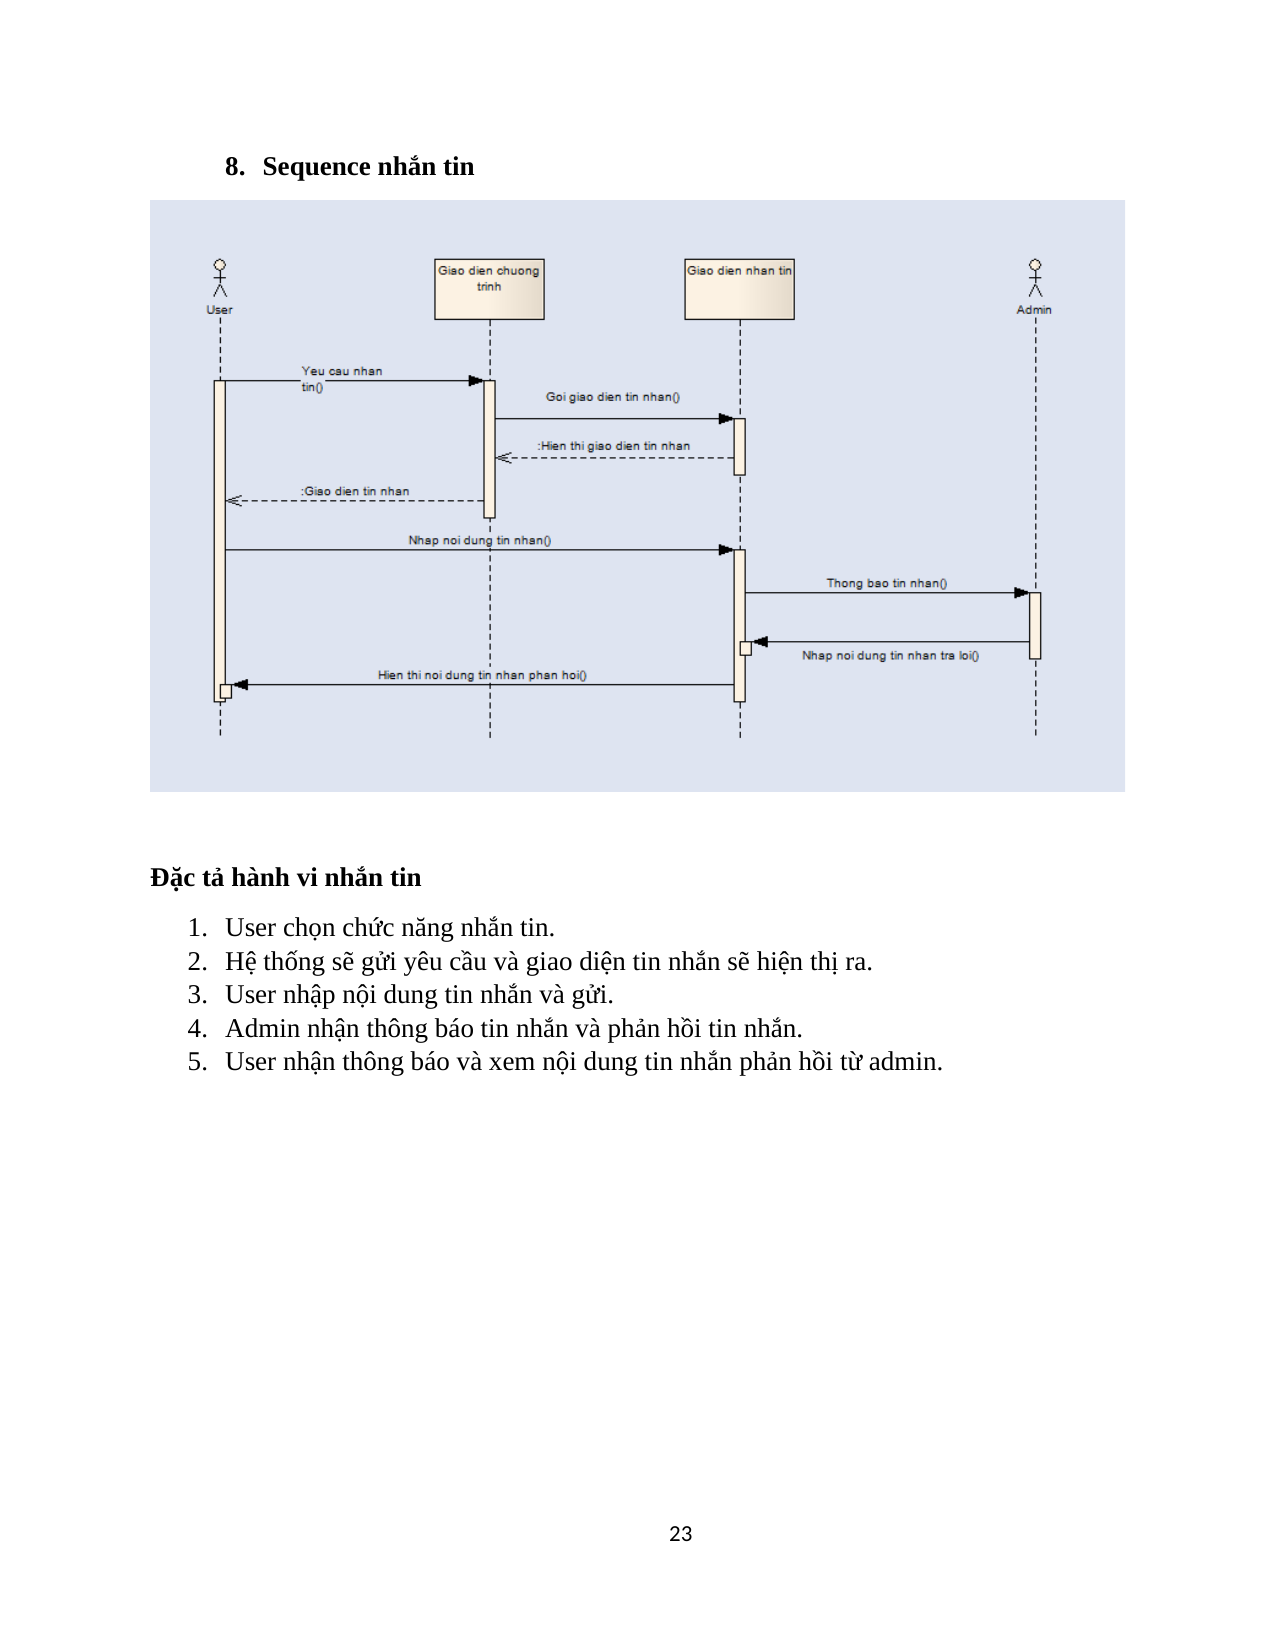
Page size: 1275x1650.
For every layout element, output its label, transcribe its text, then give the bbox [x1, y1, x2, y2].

list Sequence nhắn tin [225, 150, 1211, 181]
list Admin nhận thông báo tin nhắn và phản hồi tin nhắn. [187, 1012, 1211, 1043]
list Hệ thống sẽ gửi yêu cầu và giao diện tin nhắn sẽ hiện thị ra. [187, 944, 1211, 976]
list User nhập nội dung tin nhắn và gửi. [187, 978, 1211, 1009]
picture [150, 200, 1125, 792]
list User nhận thông báo và xem nội dung tin nhắn phản hồi từ admin. [187, 1045, 1211, 1076]
text Đặc tả hành vi nhắn tin [150, 861, 1211, 892]
list User chọn chức năng nhắn tin. [187, 911, 1211, 942]
